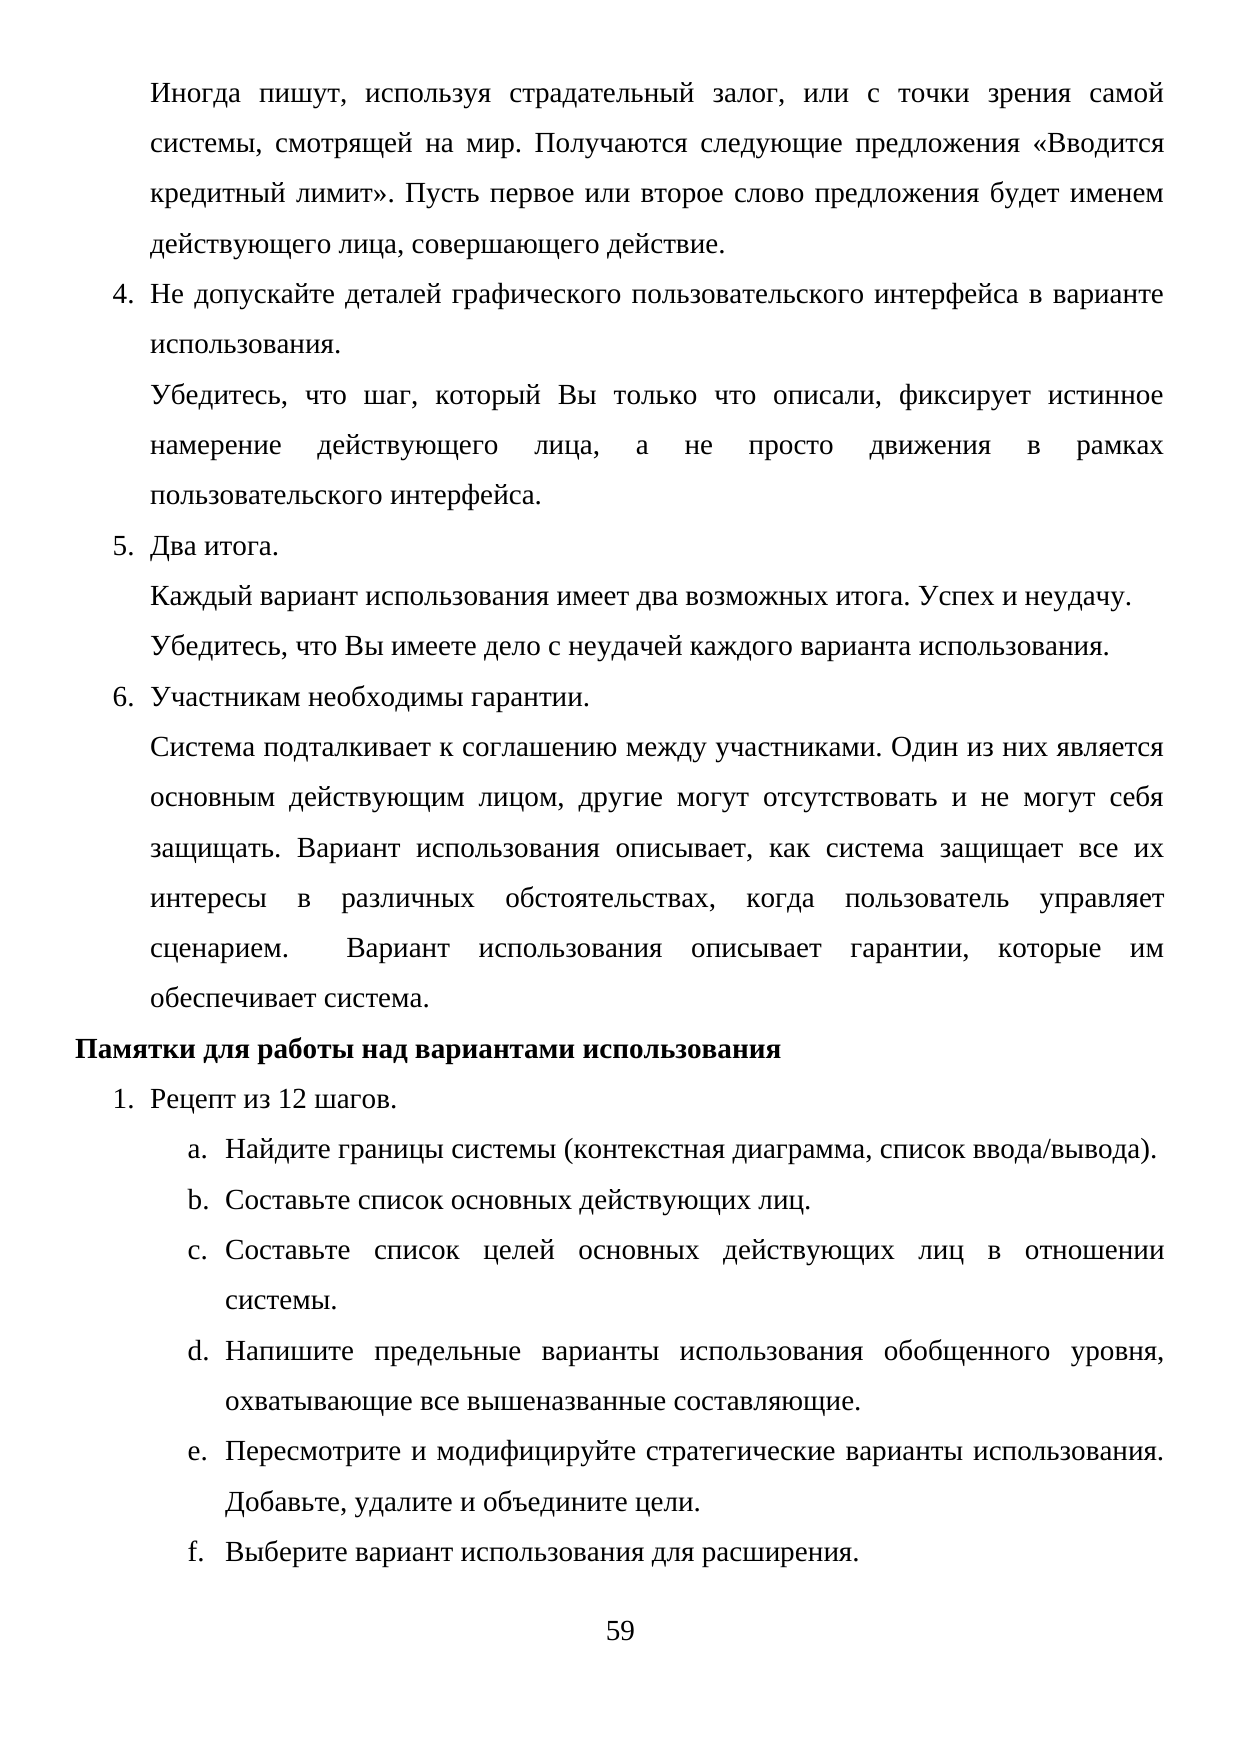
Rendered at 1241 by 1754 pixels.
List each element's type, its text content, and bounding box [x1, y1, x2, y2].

text Убедитесь, что шаг, который Вы только что описали, фиксирует истинное намерение действующего лица, а не просто движения в рамках пользовательского интерфейса. [150, 377, 1165, 511]
list Рецепт из 12 шагов. [112, 1081, 1165, 1115]
list Составьте список основных действующих лиц. [187, 1182, 1165, 1215]
list Напишите предельные варианты использования обобщенного уровня, охватывающие все вышеназванные составляющие. [187, 1333, 1165, 1417]
text Иногда пишут, используя страдательный залог, или с точки зрения самой системы, смотрящей на мир. Получаются следующие предложения «Вводится кредитный лимит». Пусть первое или второе слово предложения будет именем действующего лица, совершающего действие. [150, 75, 1165, 259]
list Найдите границы системы (контекстная диаграмма, список ввода/вывода). [187, 1132, 1165, 1165]
list Пересмотрите и модифицируйте стратегические варианты использования. Добавьте, удалите и объедините цели. [187, 1433, 1165, 1517]
text Памятки для работы над вариантами использования [75, 1031, 1165, 1064]
list Два итога. [112, 528, 1165, 561]
list Выберите вариант использования для расширения. [187, 1534, 1165, 1568]
text Каждый вариант использования имеет два возможных итога. Успех и неудачу. [150, 578, 1165, 612]
text Убедитесь, что Вы имеете дело с неудачей каждого варианта использования. [150, 628, 1165, 662]
list Участникам необходимы гарантии. [112, 679, 1165, 712]
list Не допускайте деталей графического пользовательского интерфейса в варианте использования. [112, 276, 1165, 360]
text Система подталкивает к соглашению между участниками. Один из них является основным действующим лицом, другие могут отсутствовать и не могут себя защищать. Вариант использования описывает, как система защищает все их интересы в различных обстоятельствах, когда пользователь управляет сценарием. Вариант использования описывает гарантии, которые им обеспечивает система. [150, 729, 1165, 1014]
list Составьте список целей основных действующих лиц в отношении системы. [187, 1232, 1165, 1316]
